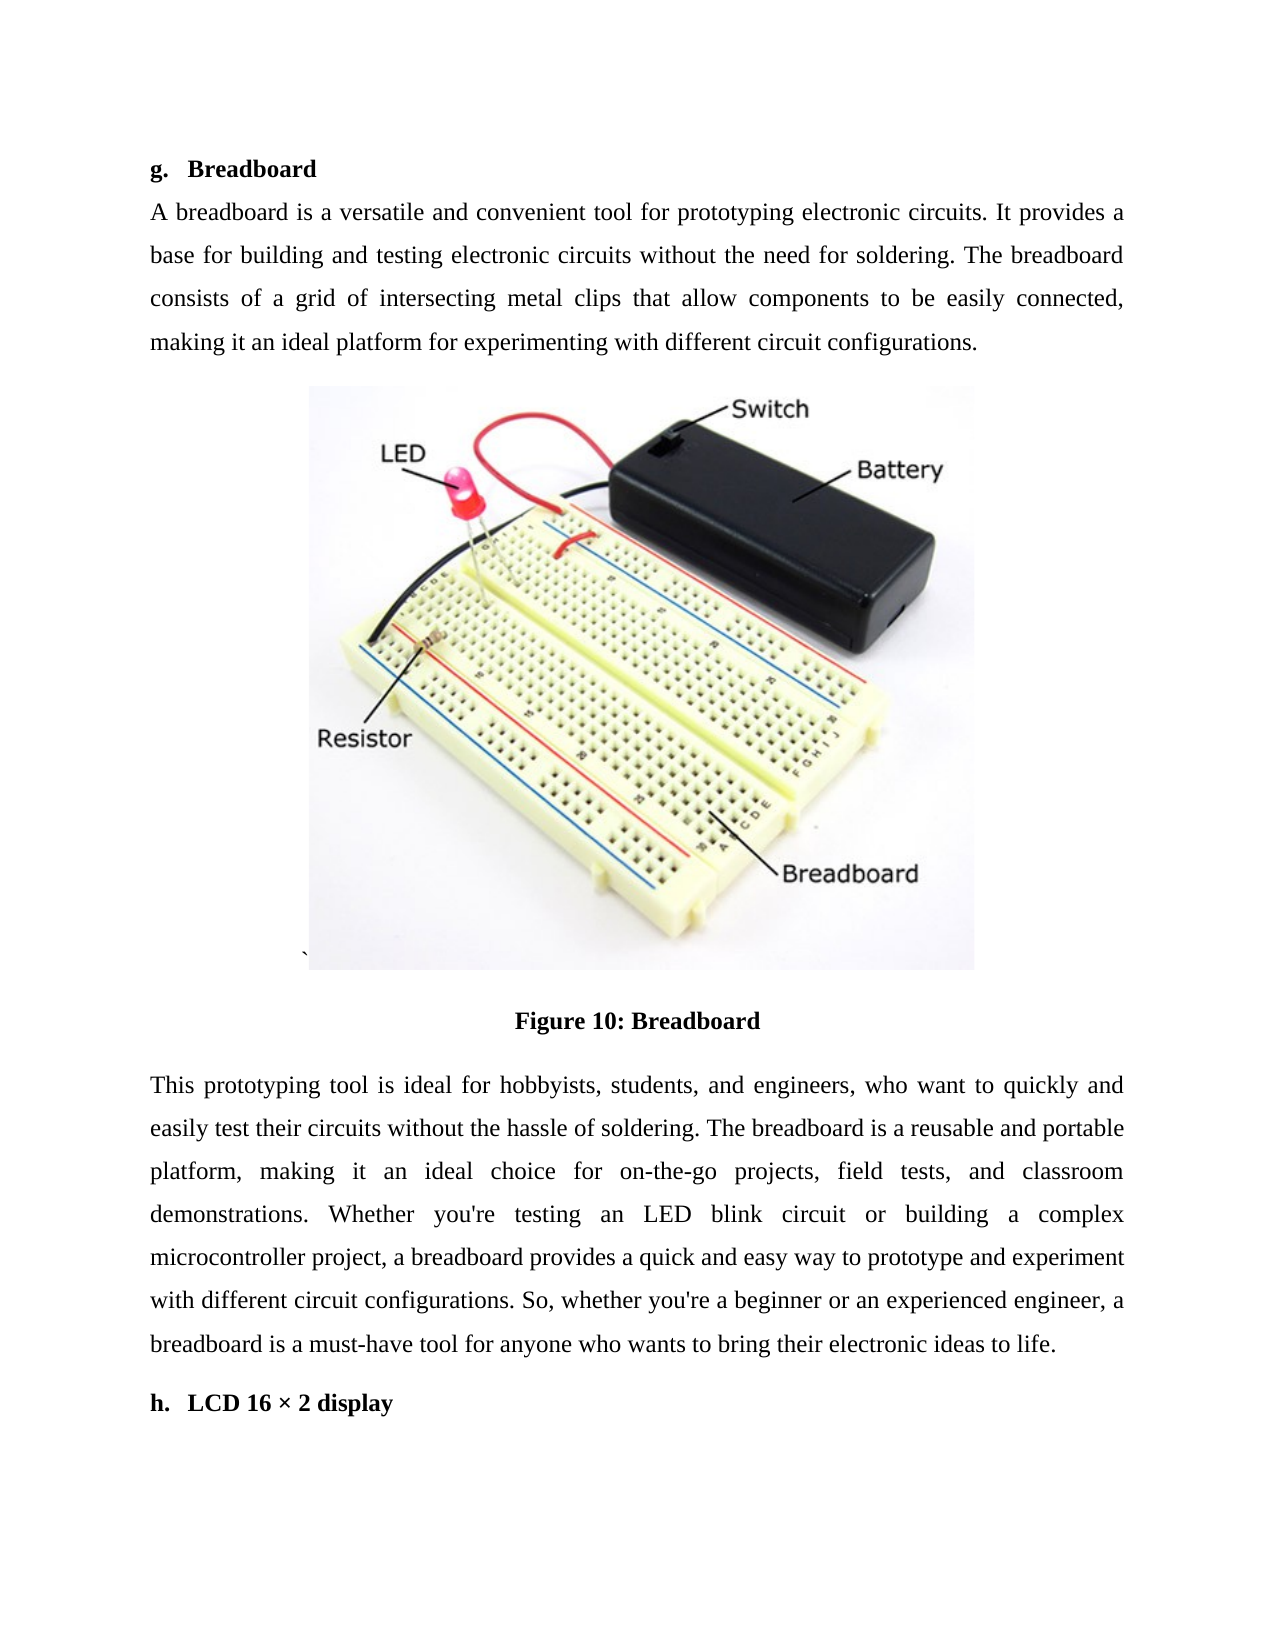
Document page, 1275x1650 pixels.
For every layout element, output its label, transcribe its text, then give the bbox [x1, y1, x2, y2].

picture [308, 386, 975, 970]
subtitle Breadboard [150, 154, 1125, 183]
list LCD 16 × 2 display [150, 1388, 1125, 1417]
text This prototyping tool is ideal for hobbyists, students, and engineers, who want to quickly and easily test their circuits without the hassle of soldering. The breadboard is a reusable and portable platform, making it an ideal choice for on-the-go projects, field tests, and classroom demonstrations. Whether you're testing an LED blink circuit or building a complex microcontroller project, a breadboard provides a quick and easy way to prototype and experiment with different circuit configurations. So, whether you're a beginner or an experienced engineer, a breadboard is a must-have tool for anyone who wants to bring their electronic ideas to life. [150, 1070, 1125, 1357]
text A breadboard is a versatile and convenient tool for prototyping electronic circuits. It provides a base for building and testing electronic circuits without the need for soldering. The breadboard consists of a grid of intersecting metal clips that allow components to be easily connected, making it an ideal platform for experimenting with different circuit configurations. [150, 197, 1125, 355]
text Figure 10: Breadboard [150, 1006, 1125, 1035]
